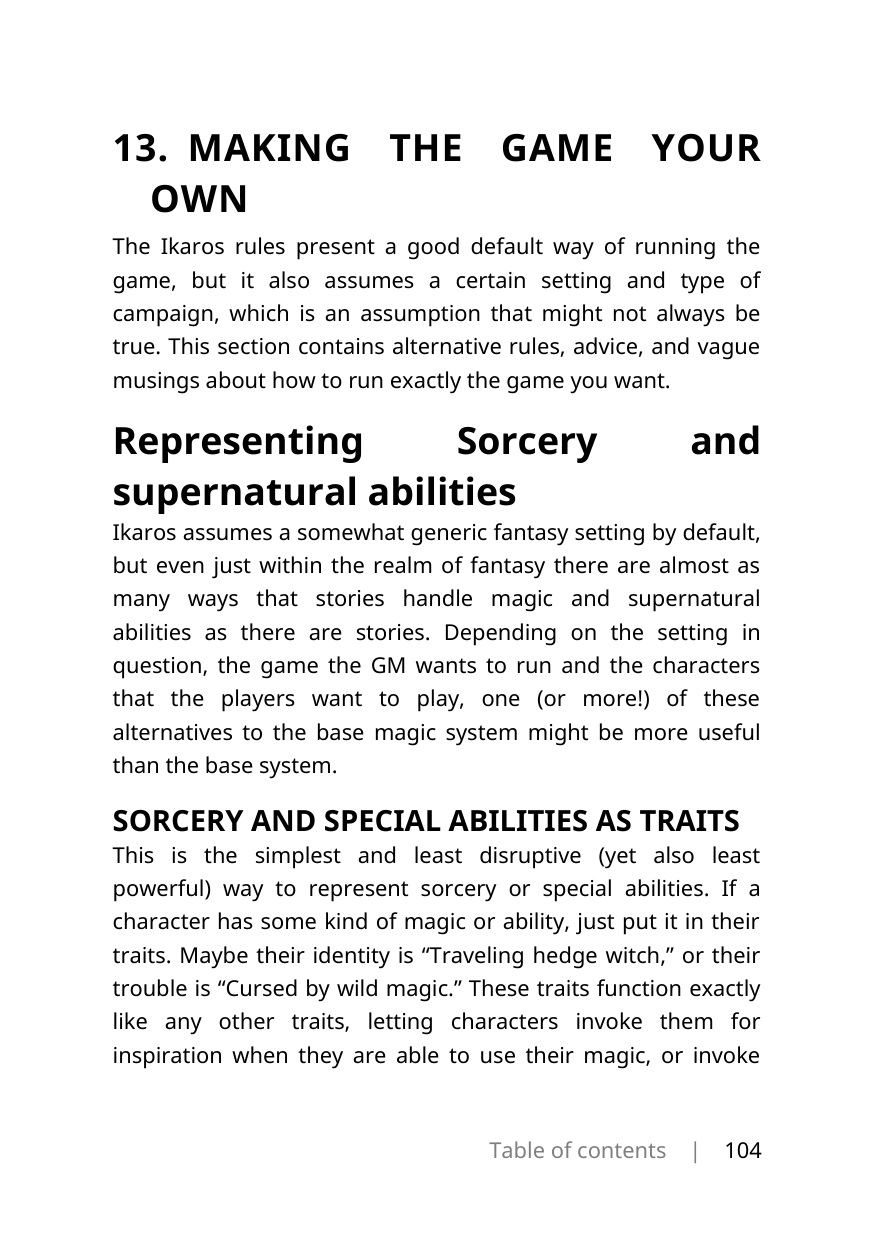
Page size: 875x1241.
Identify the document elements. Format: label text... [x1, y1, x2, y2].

subtitle Sorcery and special abilities as traits [112, 800, 762, 840]
text The Ikaros rules present a good default way of running the game, but it also assumes a certain setting and type of campaign, which is an assumption that might not always be true. This section contains alternative rules, advice, and vague musings about how to run exactly the game you want. [112, 231, 762, 394]
subtitle Representing Sorcery and supernatural abilities [112, 414, 762, 517]
subtitle Making the game your own [112, 121, 762, 223]
text Ikaros assumes a somewhat generic fantasy setting by default, but even just within the realm of fantasy there are almost as many ways that stories handle magic and supernatural abilities as there are stories. Depending on the setting in question, the game the GM wants to run and the characters that the players want to play, one (or more!) of these alternatives to the base magic system might be more useful than the base system. [112, 517, 762, 780]
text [112, 840, 762, 1069]
